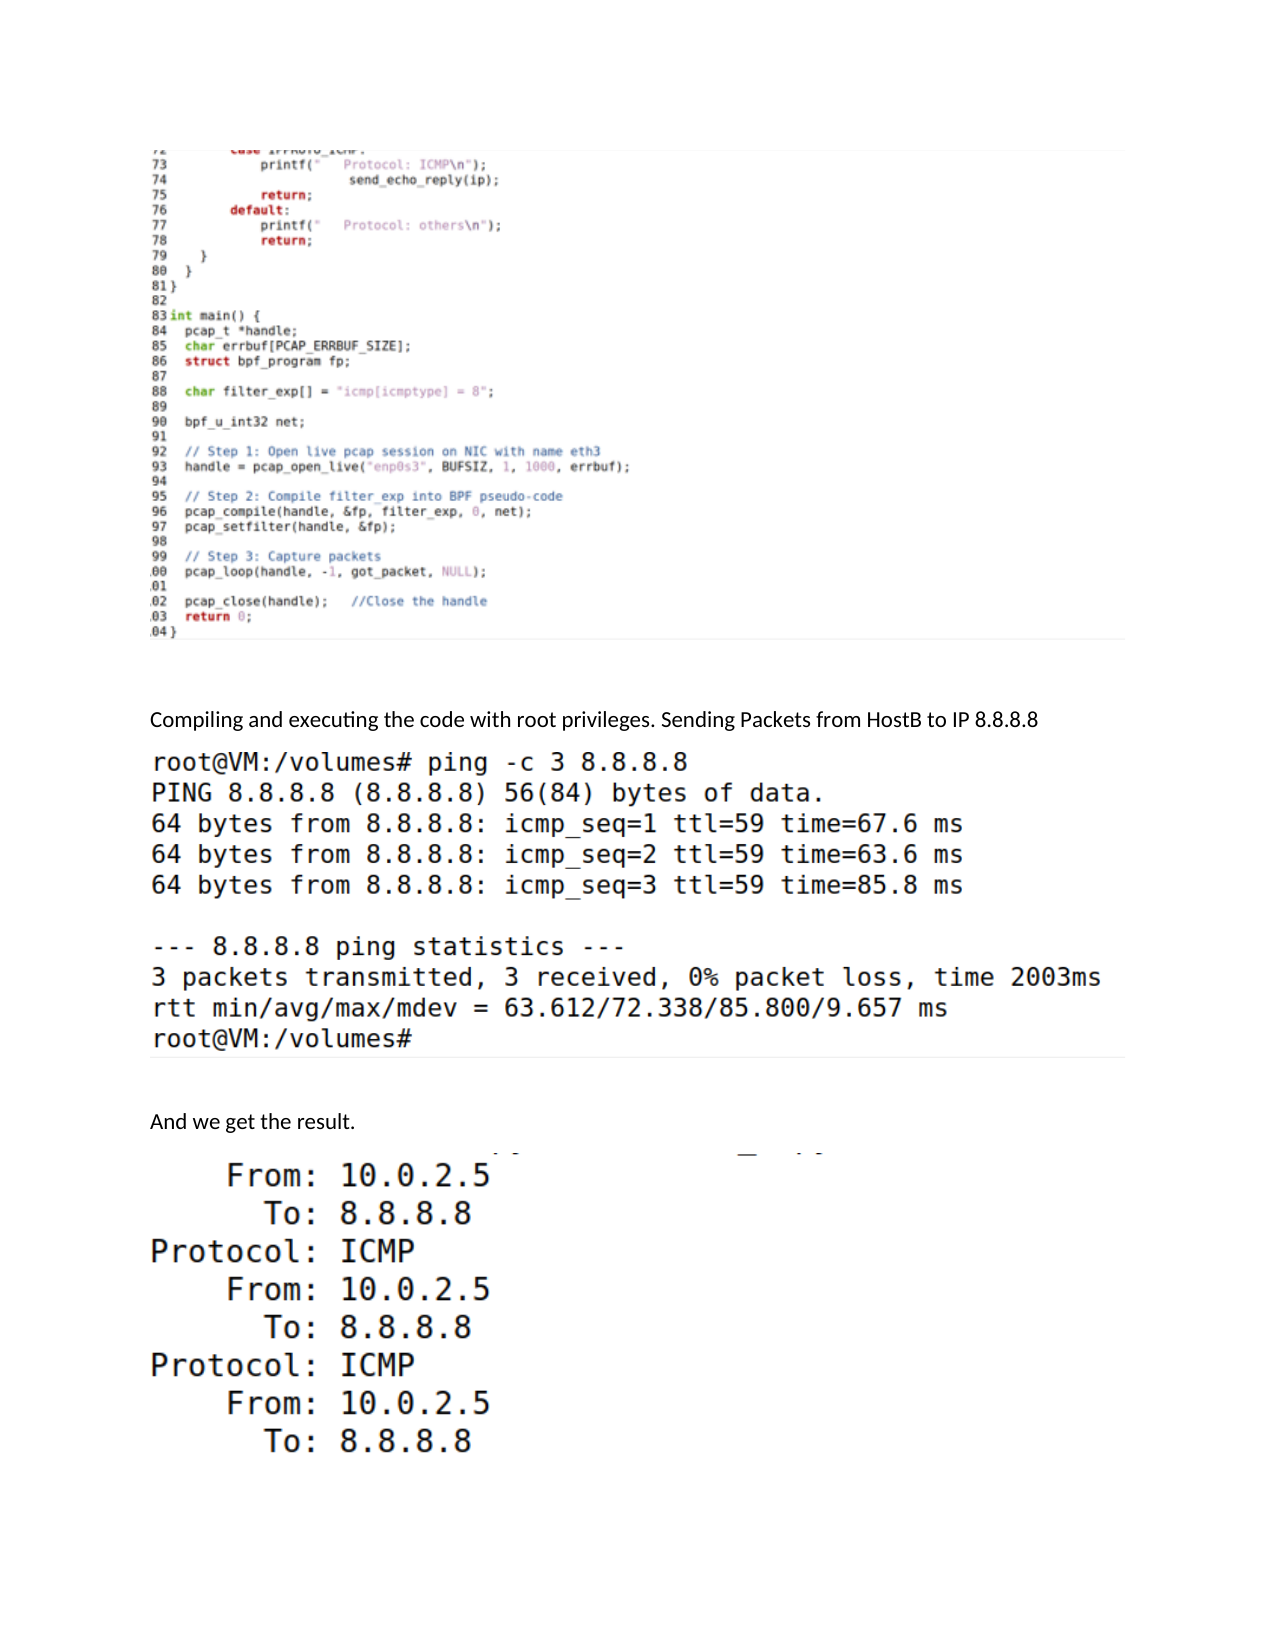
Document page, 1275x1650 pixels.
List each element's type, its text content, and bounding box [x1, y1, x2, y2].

picture [150, 1153, 1125, 1464]
text Compiling and executing the code with root privileges. Sending Packets from HostB to IP 8.8.8.8 [150, 706, 1125, 733]
picture [150, 150, 1125, 640]
picture [150, 752, 1125, 1058]
text And we get the result. [150, 1077, 1125, 1135]
